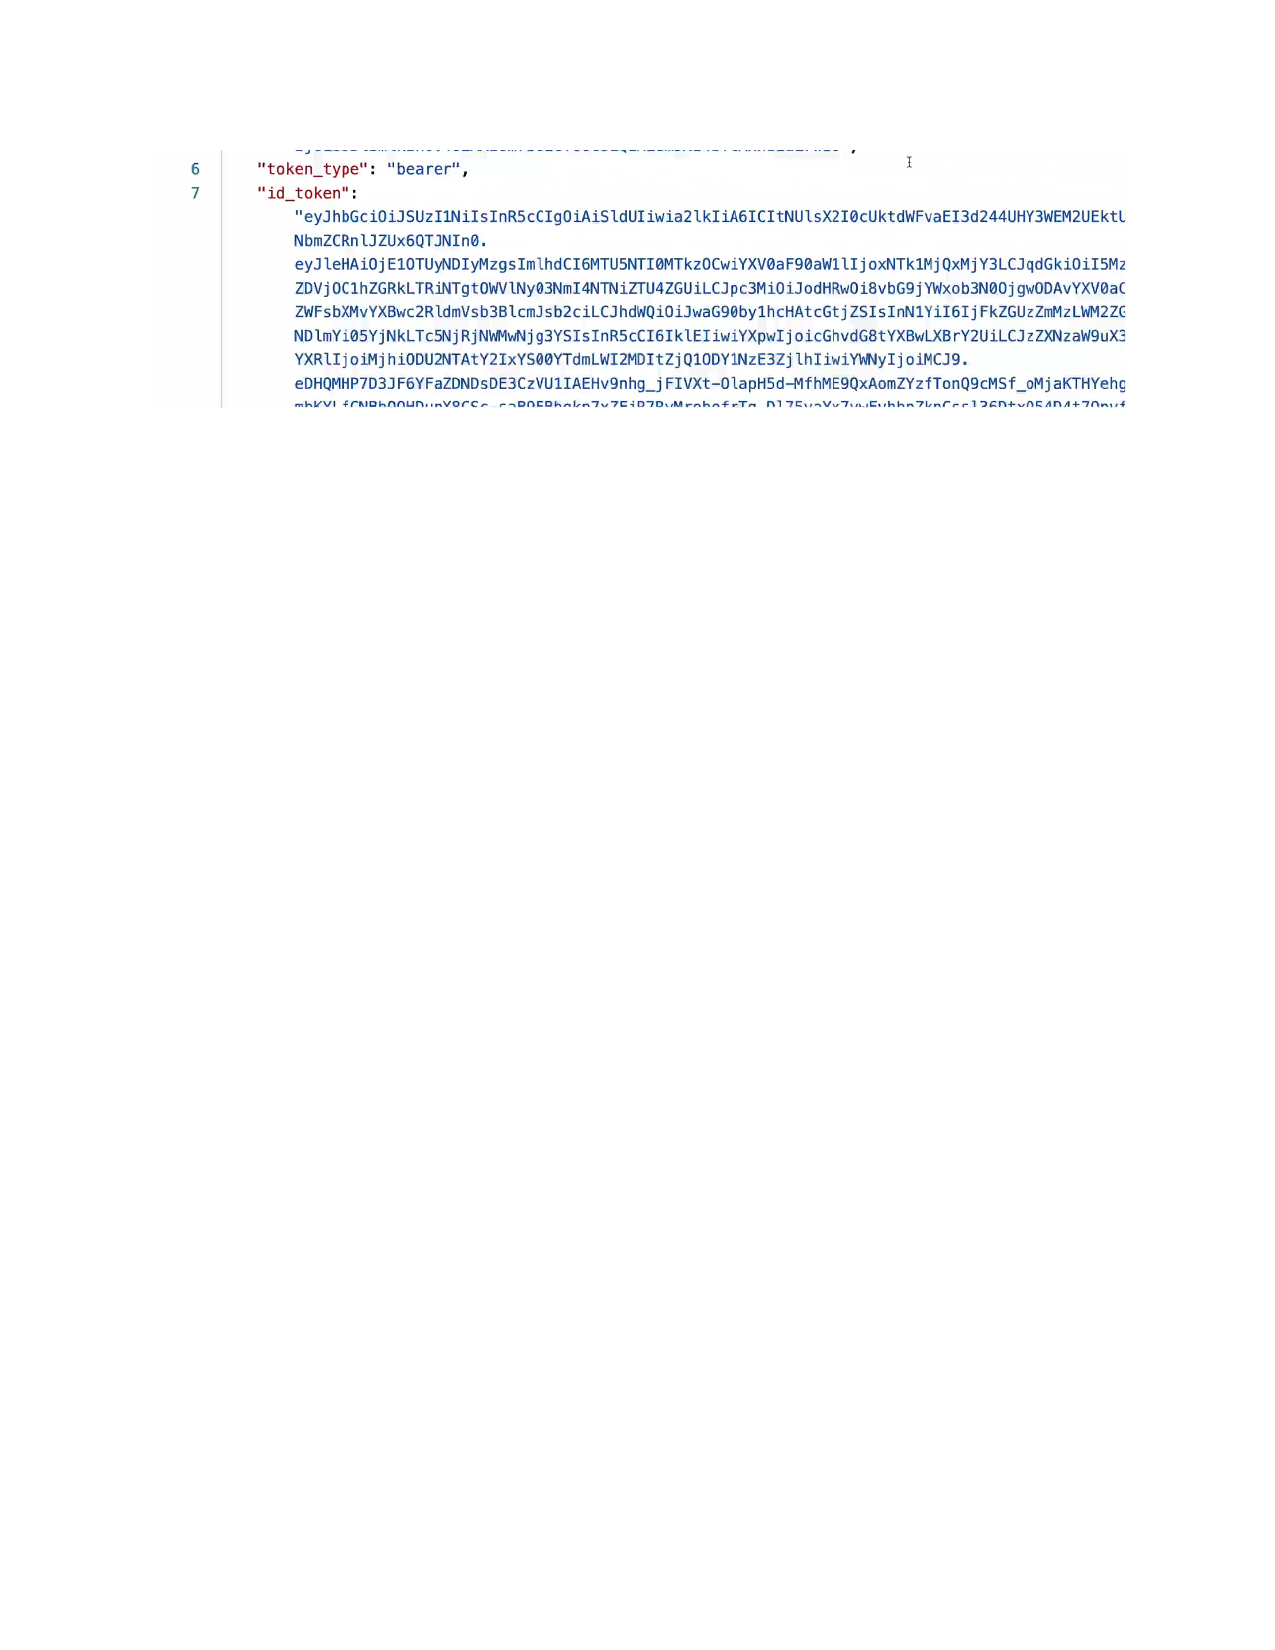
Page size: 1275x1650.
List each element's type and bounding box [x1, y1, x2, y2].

picture [150, 150, 1125, 410]
